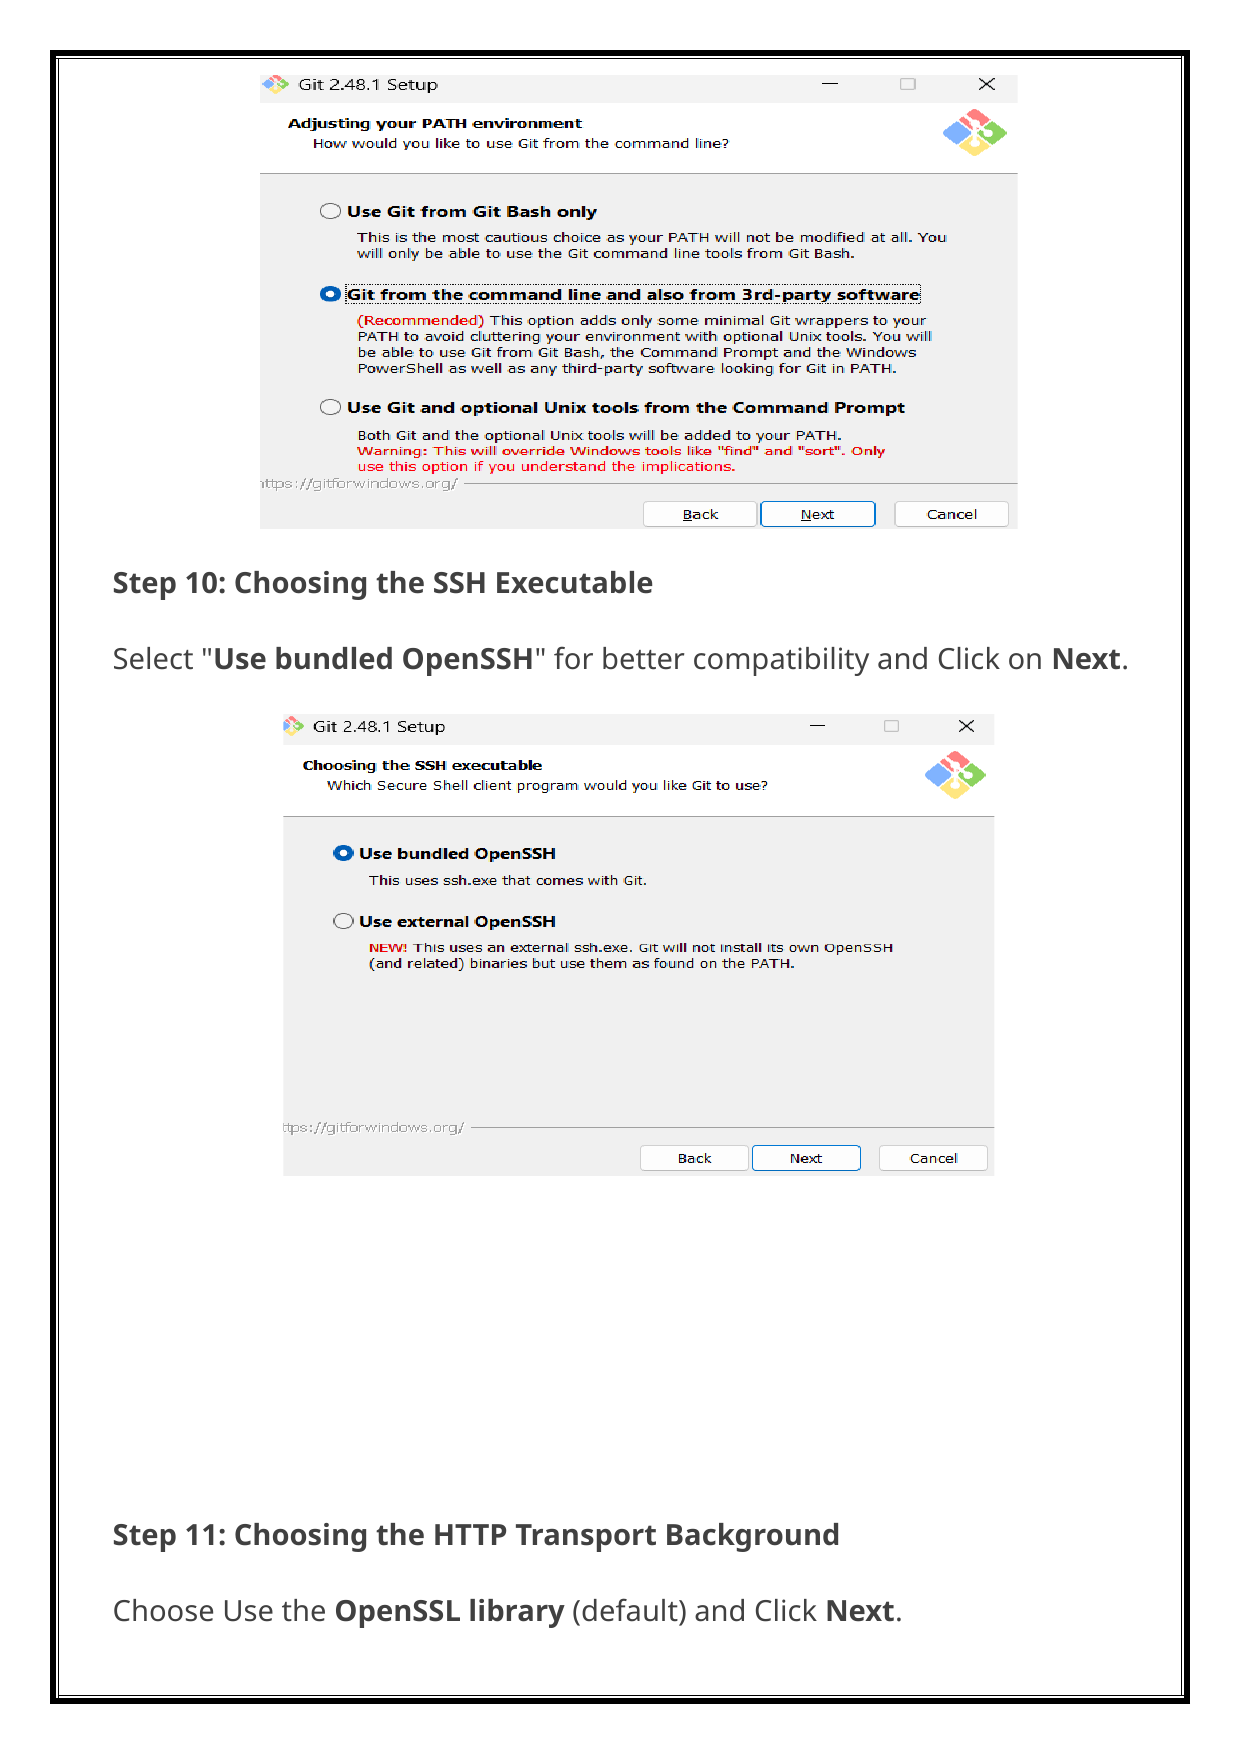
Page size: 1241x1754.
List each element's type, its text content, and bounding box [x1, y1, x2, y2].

text Step 11: Choosing the HTTP Transport Background [112, 1514, 1165, 1554]
text Select "Use bundled OpenSSH" for better compatibility and Click on Next. [112, 638, 1165, 678]
picture [283, 714, 995, 1176]
text Step 10: Choosing the SSH Executable [112, 562, 1165, 602]
picture [260, 75, 1018, 529]
text Choose Use the OpenSSL library (default) and Click Next. [112, 1590, 1165, 1630]
